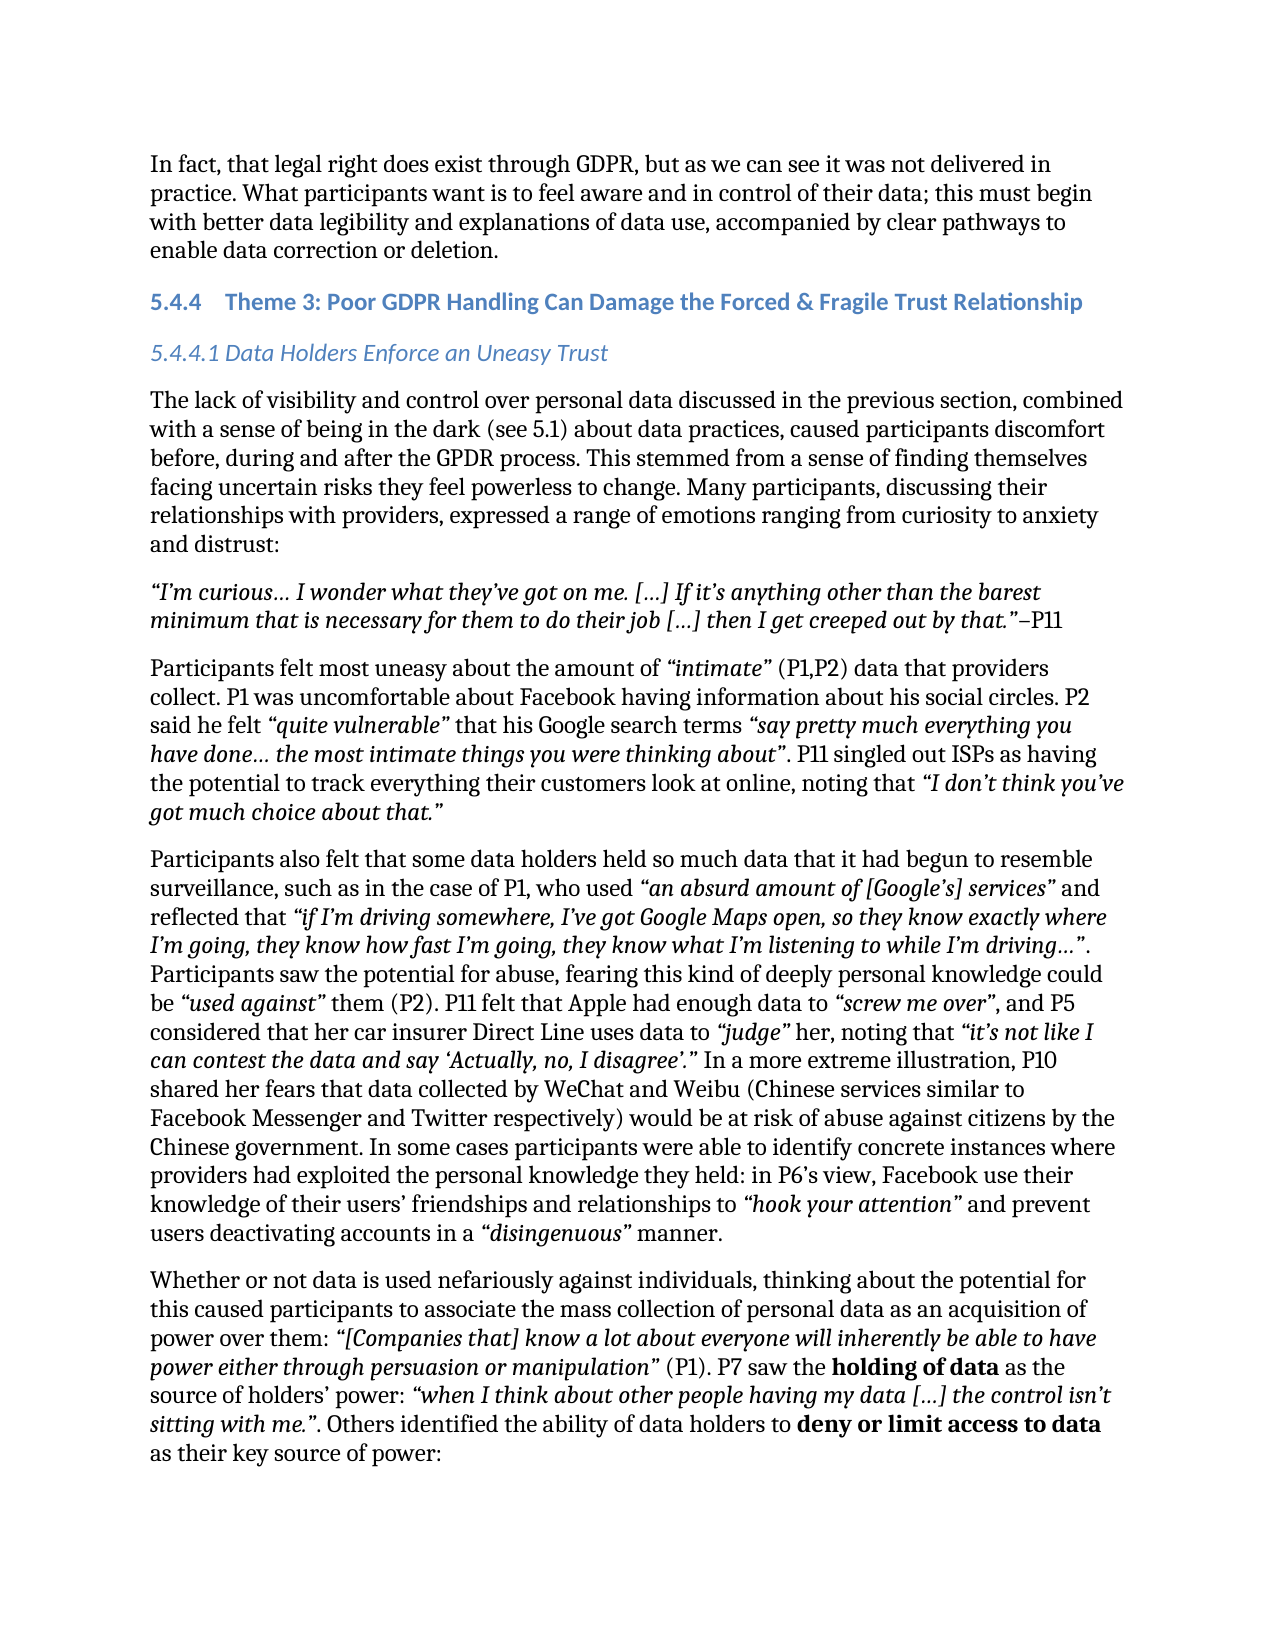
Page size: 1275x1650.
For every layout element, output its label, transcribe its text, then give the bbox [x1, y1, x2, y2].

text “I’m curious… I wonder what they’ve got on me. […] If it’s anything other than the barest minimum that is necessary for them to do their job […] then I get creeped out by that.”–P11 [150, 578, 1125, 635]
text Participants also felt that some data holders held so much data that it had begun to resemble surveillance, such as in the case of P1, who used “an absurd amount of [Google’s] services” and reflected that “if I’m driving somewhere, I’ve got Google Maps open, so they know exactly where I’m going, they know how fast I’m going, they know what I’m listening to while I’m driving…”. Participants saw the potential for abuse, fearing this kind of deeply personal knowledge could be “used against” them (P2). P11 felt that Apple had enough data to “screw me over”, and P5 considered that her car insurer Direct Line uses data to “judge” her, noting that “it’s not like I can contest the data and say ‘Actually, no, I disagree’.” In a more extreme illustration, P10 shared her fears that data collected by WeChat and Weibu (Chinese services similar to Facebook Messenger and Twitter respectively) would be at risk of abuse against citizens by the Chinese government. In some cases participants were able to identify concrete instances where providers had exploited the personal knowledge they held: in P6’s view, Facebook use their knowledge of their users’ friendships and relationships to “hook your attention” and prevent users deactivating accounts in a “disingenuous” manner. [150, 845, 1125, 1248]
text Whether or not data is used nefariously against individuals, thinking about the potential for this caused participants to associate the mass collection of personal data as an acquisition of power over them: “[Companies that] know a lot about everyone will inherently be able to have power either through persuasion or manipulation” (P1). P7 saw the holding of data as the source of holders’ power: “when I think about other people having my data […] the control isn’t sitting with me.”. Others identified the ability of data holders to deny or limit access to data as their key source of power: [150, 1266, 1125, 1468]
text In fact, that legal right does exist through GDPR, but as we can see it was not delivered in practice. What participants want is to feel aware and in control of their data; this must begin with better data legibility and explanations of data use, accompanied by clear pathways to enable data correction or deletion. [150, 150, 1125, 265]
subtitle 5.4.4.1 Data Holders Enforce an Uneasy Trust [150, 337, 1125, 368]
text Participants felt most uneasy about the amount of “intimate” (P1,P2) data that providers collect. P1 was uncomfortable about Facebook having information about his social circles. P2 said he felt “quite vulnerable” that his Google search terms “say pretty much everything you have done… the most intimate things you were thinking about”. P11 singled out ISPs as having the potential to track everything their customers look at online, noting that “I don’t think you’ve got much choice about that.” [150, 654, 1125, 826]
subtitle 5.4.4 Theme 3: Poor GDPR Handling Can Damage the Forced & Fragile Trust Relationship [150, 286, 1125, 316]
text The lack of visibility and control over personal data discussed in the previous section, combined with a sense of being in the dark (see 5.1) about data practices, caused participants discomfort before, during and after the GPDR process. This stemmed from a sense of finding themselves facing uncertain risks they feel powerless to change. Many participants, discussing their relationships with providers, expressed a range of emotions ranging from curiosity to anxiety and distrust: [150, 386, 1125, 559]
